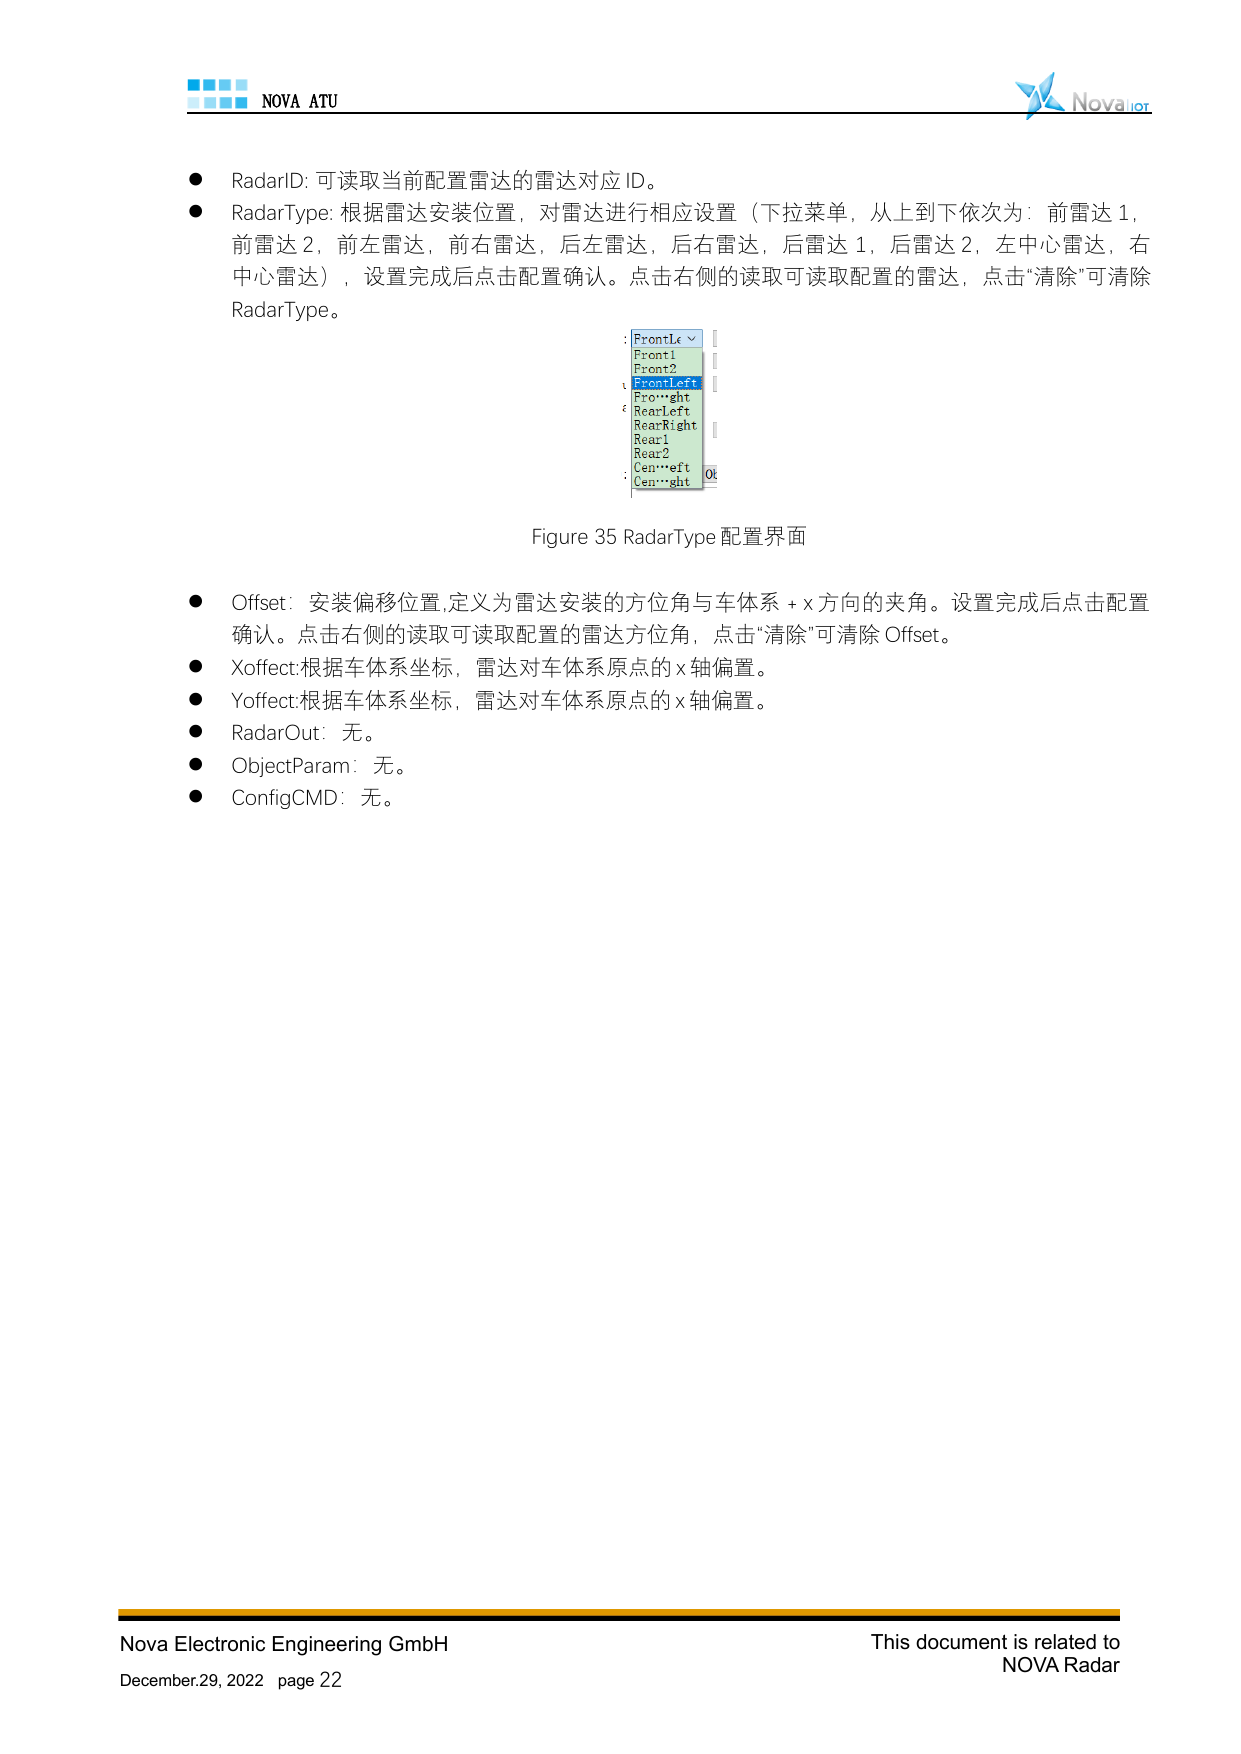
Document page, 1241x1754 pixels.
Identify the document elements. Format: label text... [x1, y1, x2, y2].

list Xoffect:根据车体系坐标，雷达对车体系原点的x轴偏置。 [187, 651, 1152, 684]
list Offset：安装偏移位置,定义为雷达安装的方位角与车体系﹢x方向的夹角。设置完成后点击配置确认。点击右侧的读取可读取配置的雷达方位角，点击“清除”可清除Offset。 [187, 586, 1152, 651]
picture [1013, 72, 1152, 112]
list ConfigCMD：无。 [187, 781, 1152, 814]
list RadarType: 根据雷达安装位置，对雷达进行相应设置（下拉菜单，从上到下依次为：前雷达1，前雷达2，前左雷达，前右雷达，后左雷达，后右雷达，后雷达1，后雷达2，左中心雷达，右中心雷达），设置完成后点击配置确认。点击右侧的读取可读取配置的雷达，点击“清除”可清除RadarType。 [187, 196, 1152, 326]
list ObjectParam：无。 [187, 749, 1152, 781]
picture [118, 1609, 1120, 1621]
list Yoffect:根据车体系坐标，雷达对车体系原点的x轴偏置。 [187, 684, 1152, 716]
picture [1013, 114, 1152, 120]
picture [187, 70, 257, 112]
list RadarOut：无。 [187, 716, 1152, 749]
text Figure 35 RadarType配置界面 [187, 521, 1152, 554]
picture [621, 326, 717, 498]
picture [187, 114, 257, 118]
list RadarID: 可读取当前配置雷达的雷达对应ID。 [187, 164, 1152, 196]
